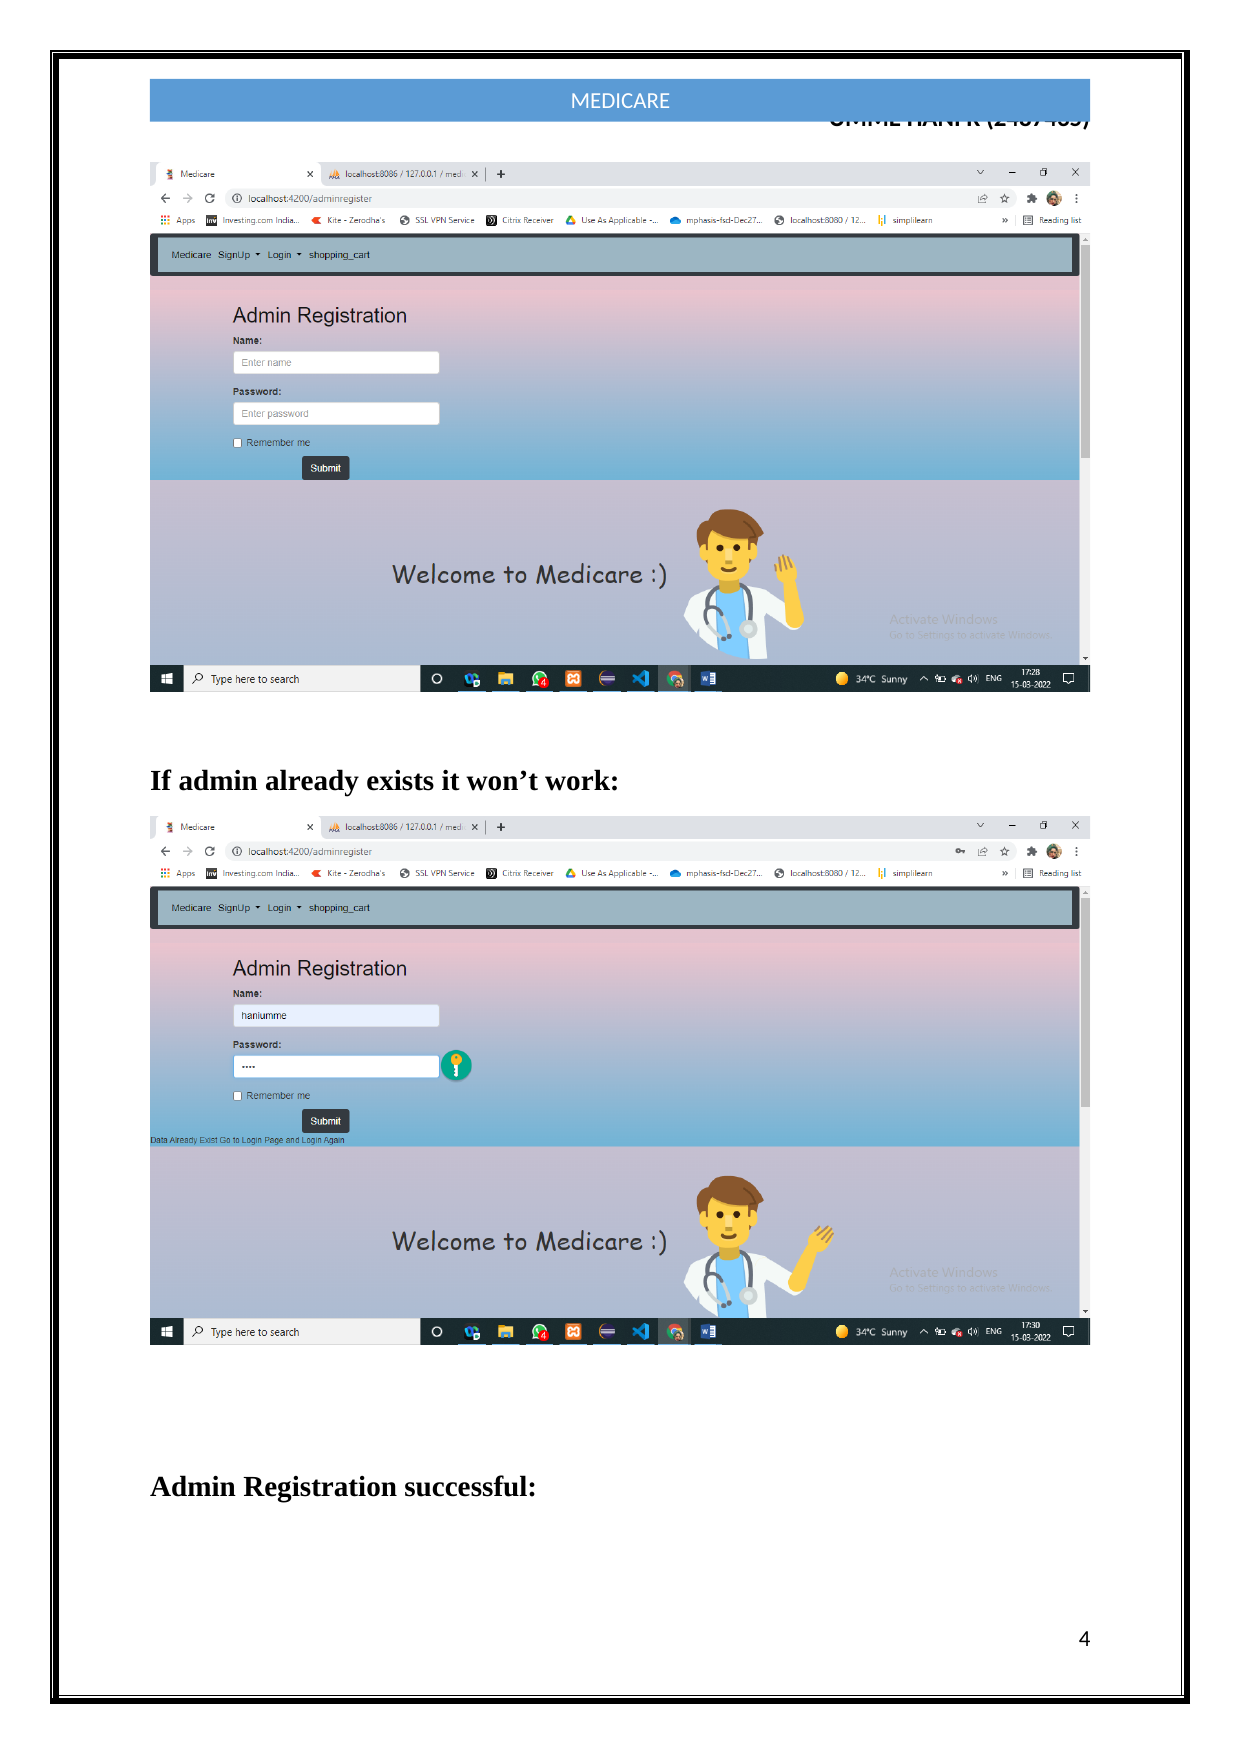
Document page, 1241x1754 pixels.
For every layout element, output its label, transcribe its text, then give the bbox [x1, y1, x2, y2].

text Admin Registration successful: [150, 1469, 1090, 1503]
picture [150, 816, 1091, 1345]
text If admin already exists it won’t work: [150, 763, 1090, 797]
picture [150, 162, 1091, 692]
